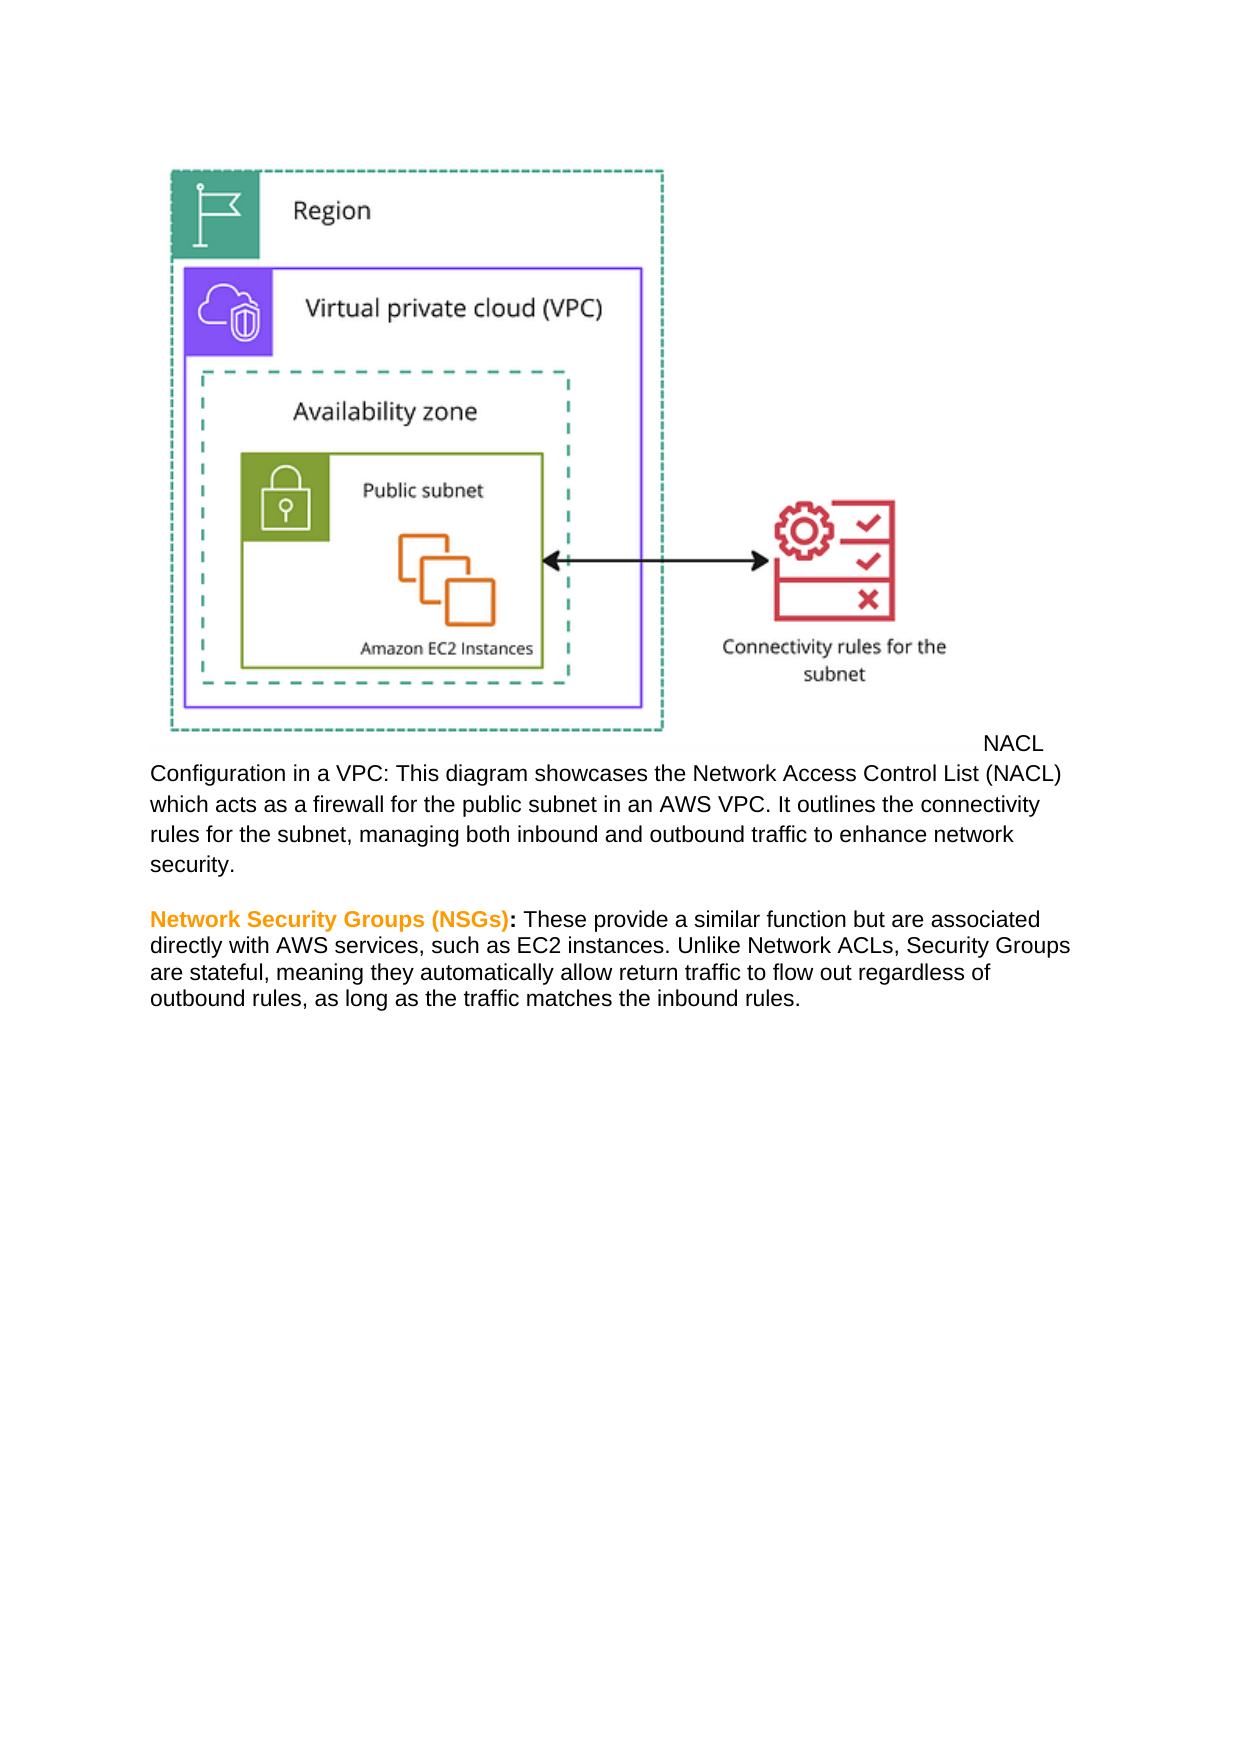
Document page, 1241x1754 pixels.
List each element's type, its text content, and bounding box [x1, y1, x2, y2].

picture [150, 150, 983, 752]
text Network Security Groups (NSGs): These provide a similar function but are associated directly with AWS services, such as EC2 instances. Unlike Network ACLs, Security Groups are stateful, meaning they automatically allow return traffic to flow out regardless of outbound rules, as long as the traffic matches the inbound rules. [150, 906, 1090, 1012]
